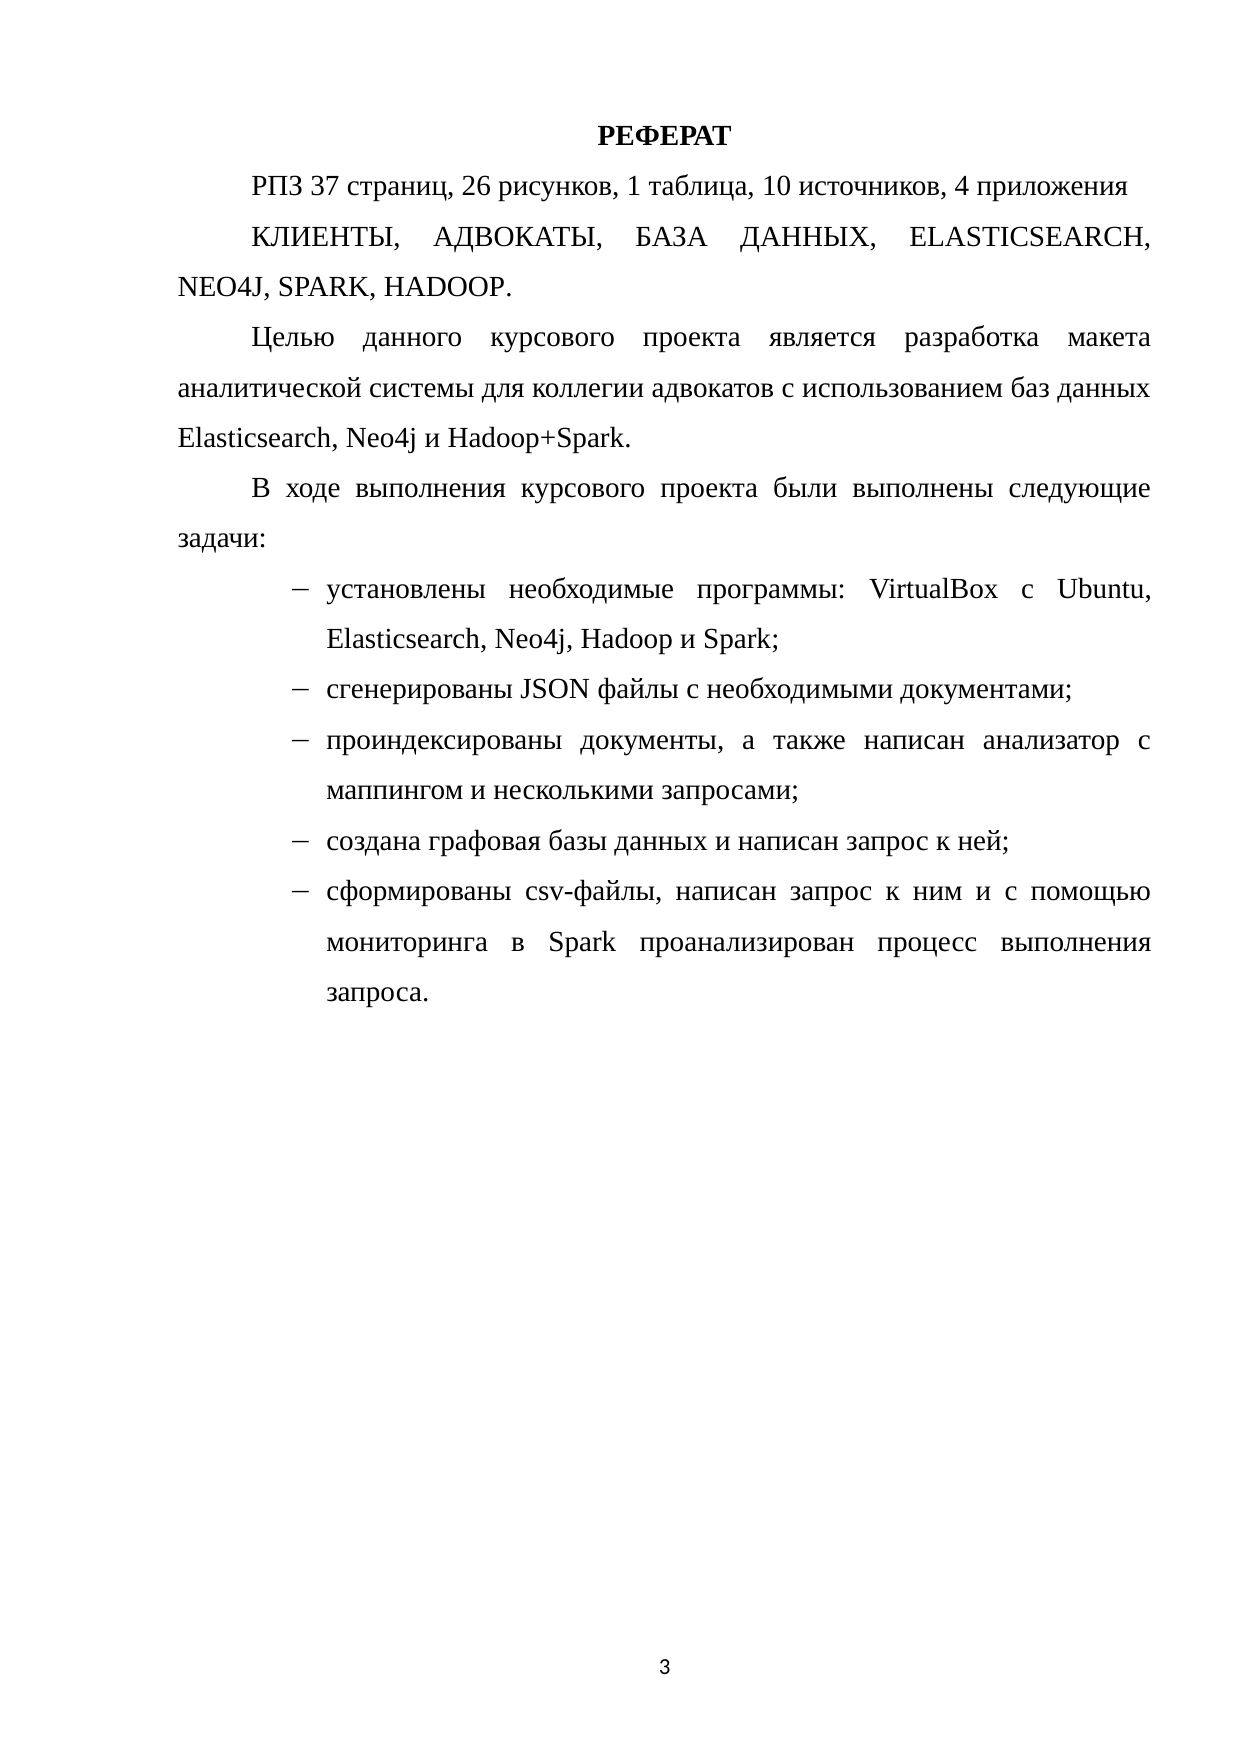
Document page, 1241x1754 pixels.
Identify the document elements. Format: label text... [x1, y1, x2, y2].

list создана графовая базы данных и написан запрос к ней; [288, 823, 1152, 856]
text В ходе выполнения курсового проекта были выполнены следующие задачи: [177, 470, 1152, 554]
text РПЗ 37 страниц, 26 рисунков, 1 таблица, 10 источников, 4 приложения [177, 168, 1152, 202]
text КЛИЕНТЫ, АДВОКАТЫ, БАЗА ДАННЫХ, ELASTICSEARCH, NEO4J, SPARK, HADOOP. [177, 219, 1152, 303]
text Целью данного курсового проекта является разработка макета аналитической системы для коллегии адвокатов с использованием баз данных Elasticsearch, Neo4j и Hadoop+Spark. [177, 319, 1152, 453]
text РЕФЕРАТ [177, 118, 1152, 152]
list установлены необходимые программы: VirtualBox с Ubuntu, Elasticsearch, Neo4j, Hadoop и Spark; [288, 571, 1152, 655]
list проиндексированы документы, а также написан анализатор с маппингом и несколькими запросами; [288, 722, 1152, 806]
list сформированы csv-файлы, написан запрос к ним и с помощью мониторинга в Spark проанализирован процесс выполнения запроса. [288, 873, 1152, 1007]
list сгенерированы JSON файлы с необходимыми документами; [288, 672, 1152, 705]
